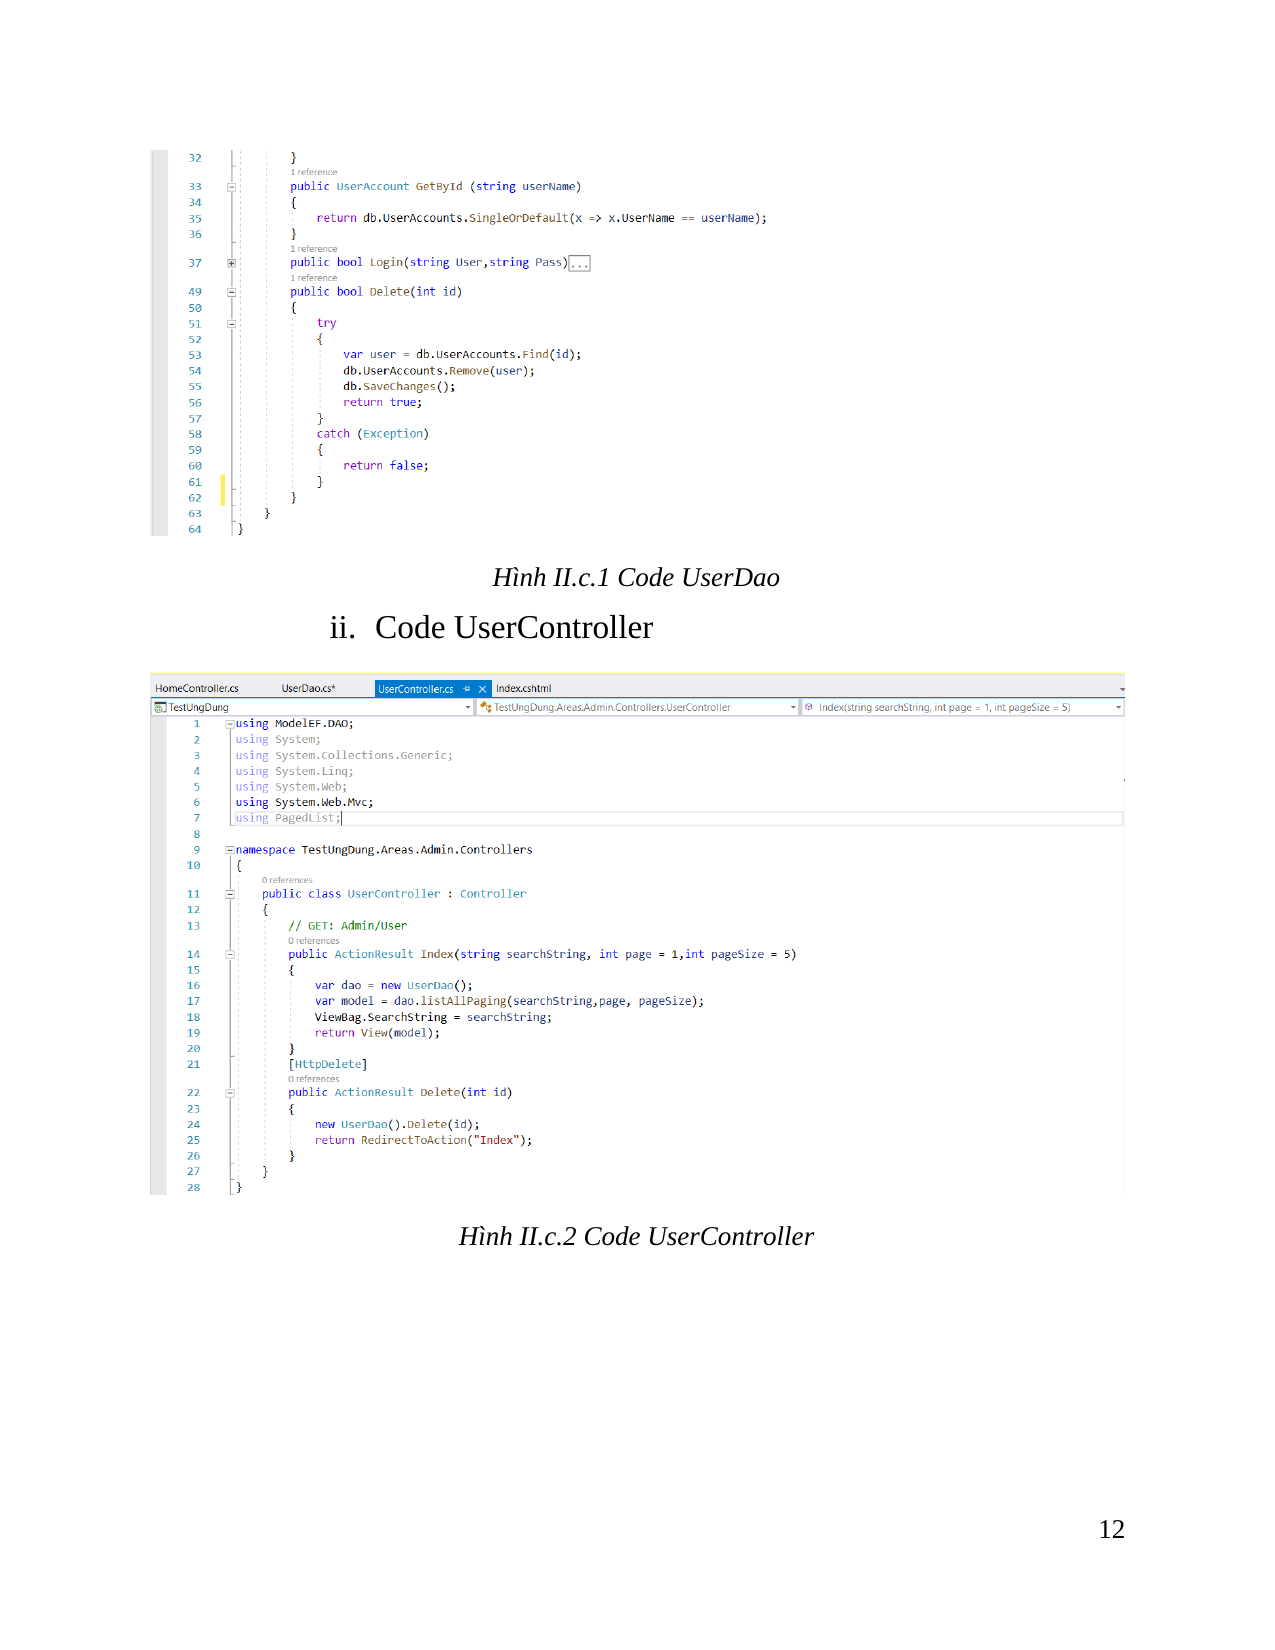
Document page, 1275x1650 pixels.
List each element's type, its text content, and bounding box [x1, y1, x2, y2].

picture [150, 672, 1125, 1195]
picture [150, 150, 1125, 536]
text Hình II.c.1 Code UserDao [150, 561, 1125, 592]
list Code UserController [356, 607, 1125, 646]
text Hình II.c.2 Code UserController [150, 1219, 1125, 1251]
